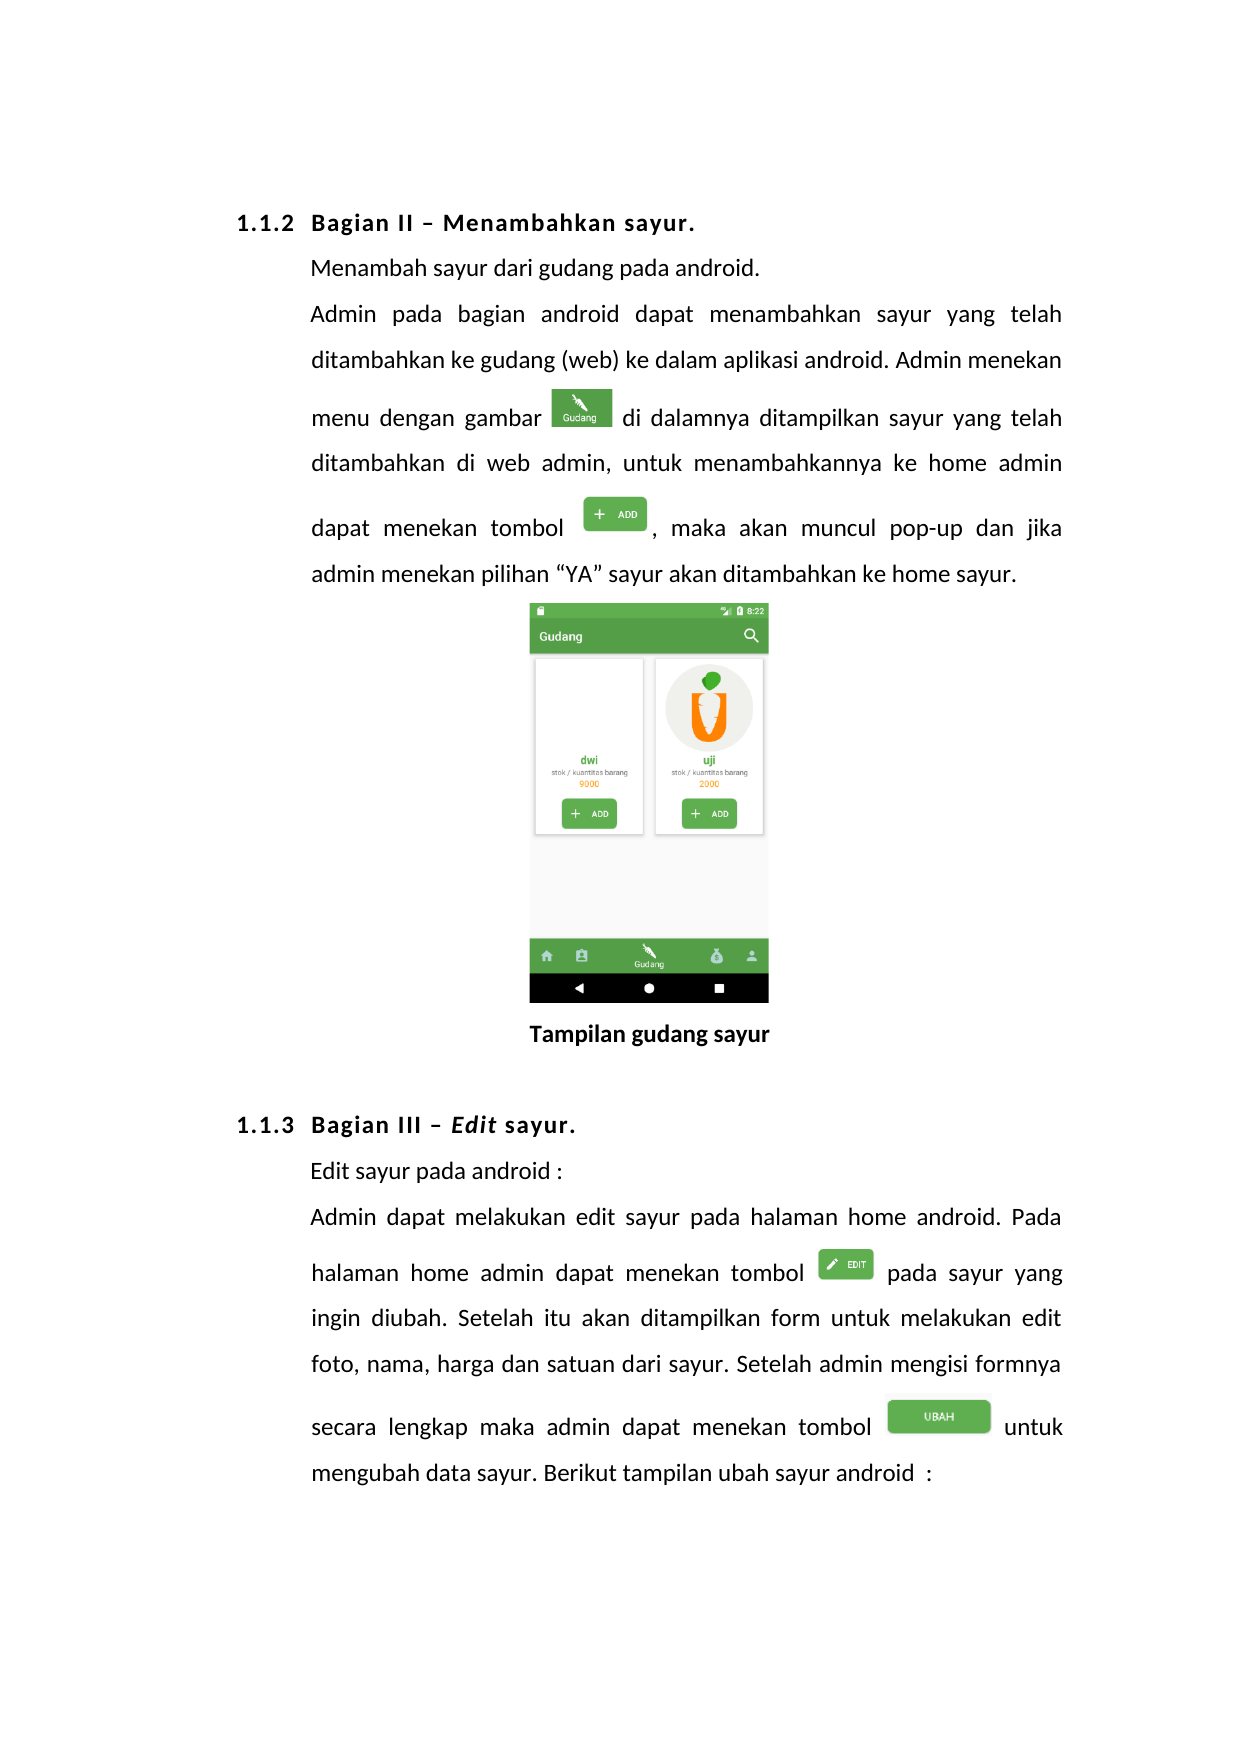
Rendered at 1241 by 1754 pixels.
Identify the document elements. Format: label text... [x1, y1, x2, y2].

picture [551, 389, 613, 427]
picture [529, 603, 769, 1003]
text Admin pada bagian android dapat menambahkan sayur yang telah ditambahkan ke gudang (web) ke dalam aplikasi android. Admin menekan menu dengan gambar di dalamnya ditampilkan sayur yang telah ditambahkan di web admin, untuk menambahkannya ke home admin dapat menekan tombol , maka akan muncul pop-up dan jika admin menekan pilihan “YA” sayur akan ditambahkan ke home sayur. [310, 298, 1063, 588]
text Edit sayur pada android : [310, 1155, 1063, 1186]
text Admin dapat melakukan edit sayur pada halaman home android. Pada halaman home admin dapat menekan tombol pada sayur yang ingin diubah. Setelah itu akan ditampilkan form untuk melakukan edit foto, nama, harga dan satuan dari sayur. Setelah admin mengisi formnya secara lengkap maka admin dapat menekan tombol untuk mengubah data sayur. Berikut tampilan ubah sayur android : [310, 1201, 1063, 1487]
picture [577, 493, 652, 537]
list Bagian II – Menambahkan sayur. [236, 207, 1063, 237]
picture [816, 1246, 876, 1281]
list Bagian III – Edit sayur. [236, 1109, 1063, 1140]
picture [884, 1393, 993, 1436]
text Tampilan gudang sayur [236, 1018, 1063, 1048]
text Menambah sayur dari gudang pada android. [310, 252, 1063, 283]
